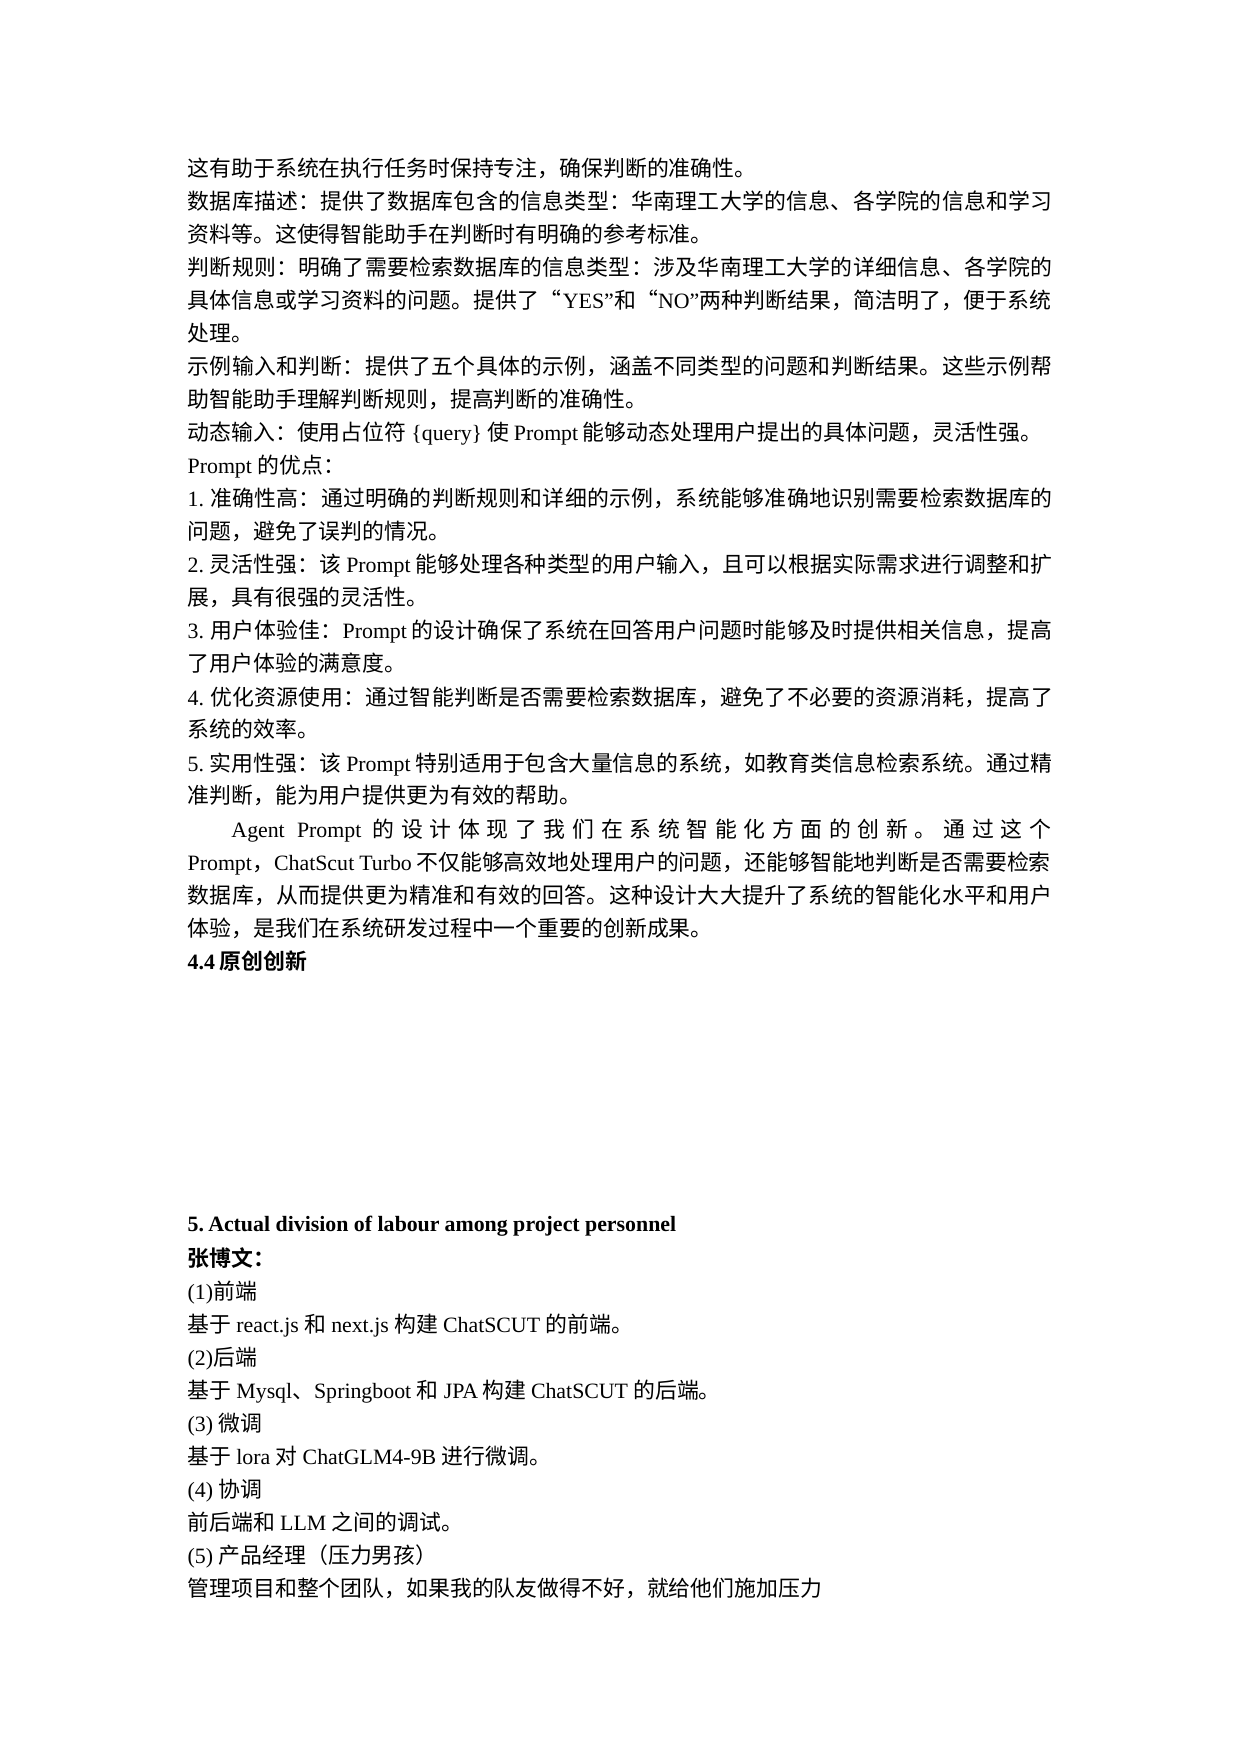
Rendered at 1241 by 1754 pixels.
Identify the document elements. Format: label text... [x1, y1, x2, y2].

text Agent Prompt的设计体现了我们在系统智能化方面的创新。通过这个Prompt，ChatScut Turbo不仅能够高效地处理用户的问题，还能够智能地判断是否需要检索数据库，从而提供更为精准和有效的回答。这种设计大大提升了系统的智能化水平和用户体验，是我们在系统研发过程中一个重要的创新成果。 [187, 811, 1053, 943]
text 判断规则：明确了需要检索数据库的信息类型：涉及华南理工大学的详细信息、各学院的具体信息或学习资料的问题。提供了“YES”和“NO”两种判断结果，简洁明了，便于系统处理。 [187, 249, 1053, 349]
text 基于 lora 对 ChatGLM4-9B 进行微调。 [187, 1438, 1053, 1471]
text Prompt 的优点： [187, 448, 1053, 481]
subtitle 4.4原创创新 [187, 943, 1053, 976]
text 1. 准确性高：通过明确的判断规则和详细的示例，系统能够准确地识别需要检索数据库的问题，避免了误判的情况。 [187, 481, 1053, 547]
text 数据库描述：提供了数据库包含的信息类型：华南理工大学的信息、各学院的信息和学习资料等。这使得智能助手在判断时有明确的参考标准。 [187, 183, 1053, 249]
text 动态输入：使用占位符 {query} 使Prompt能够动态处理用户提出的具体问题，灵活性强。 [187, 415, 1053, 448]
text 基于 Mysql、Springboot 和 JPA 构建 ChatSCUT 的后端。 [187, 1372, 1053, 1405]
text 前后端和 LLM 之间的调试。 [187, 1504, 1053, 1537]
subtitle 5. Actual division of labour among project personnel [187, 1207, 1053, 1240]
text 示例输入和判断：提供了五个具体的示例，涵盖不同类型的问题和判断结果。这些示例帮助智能助手理解判断规则，提高判断的准确性。 [187, 349, 1053, 415]
text (4) 协调 [187, 1471, 1053, 1504]
text (3) 微调 [187, 1405, 1053, 1438]
text 4. 优化资源使用：通过智能判断是否需要检索数据库，避免了不必要的资源消耗，提高了系统的效率。 [187, 679, 1053, 745]
text 3. 用户体验佳：Prompt的设计确保了系统在回答用户问题时能够及时提供相关信息，提高了用户体验的满意度。 [187, 613, 1053, 679]
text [187, 151, 1053, 183]
text 5. 实用性强：该Prompt特别适用于包含大量信息的系统，如教育类信息检索系统。通过精准判断，能为用户提供更为有效的帮助。 [187, 745, 1053, 811]
text (2)后端 [187, 1339, 1053, 1372]
text 2. 灵活性强：该Prompt能够处理各种类型的用户输入，且可以根据实际需求进行调整和扩展，具有很强的灵活性。 [187, 547, 1053, 613]
text 管理项目和整个团队，如果我的队友做得不好，就给他们施加压力 [187, 1570, 1053, 1603]
text (5) 产品经理（压力男孩） [187, 1537, 1053, 1570]
text 张博文： [187, 1240, 1053, 1273]
text 基于 react.js 和 next.js 构建 ChatSCUT 的前端。 [187, 1306, 1053, 1339]
text (1)前端 [187, 1273, 1053, 1306]
